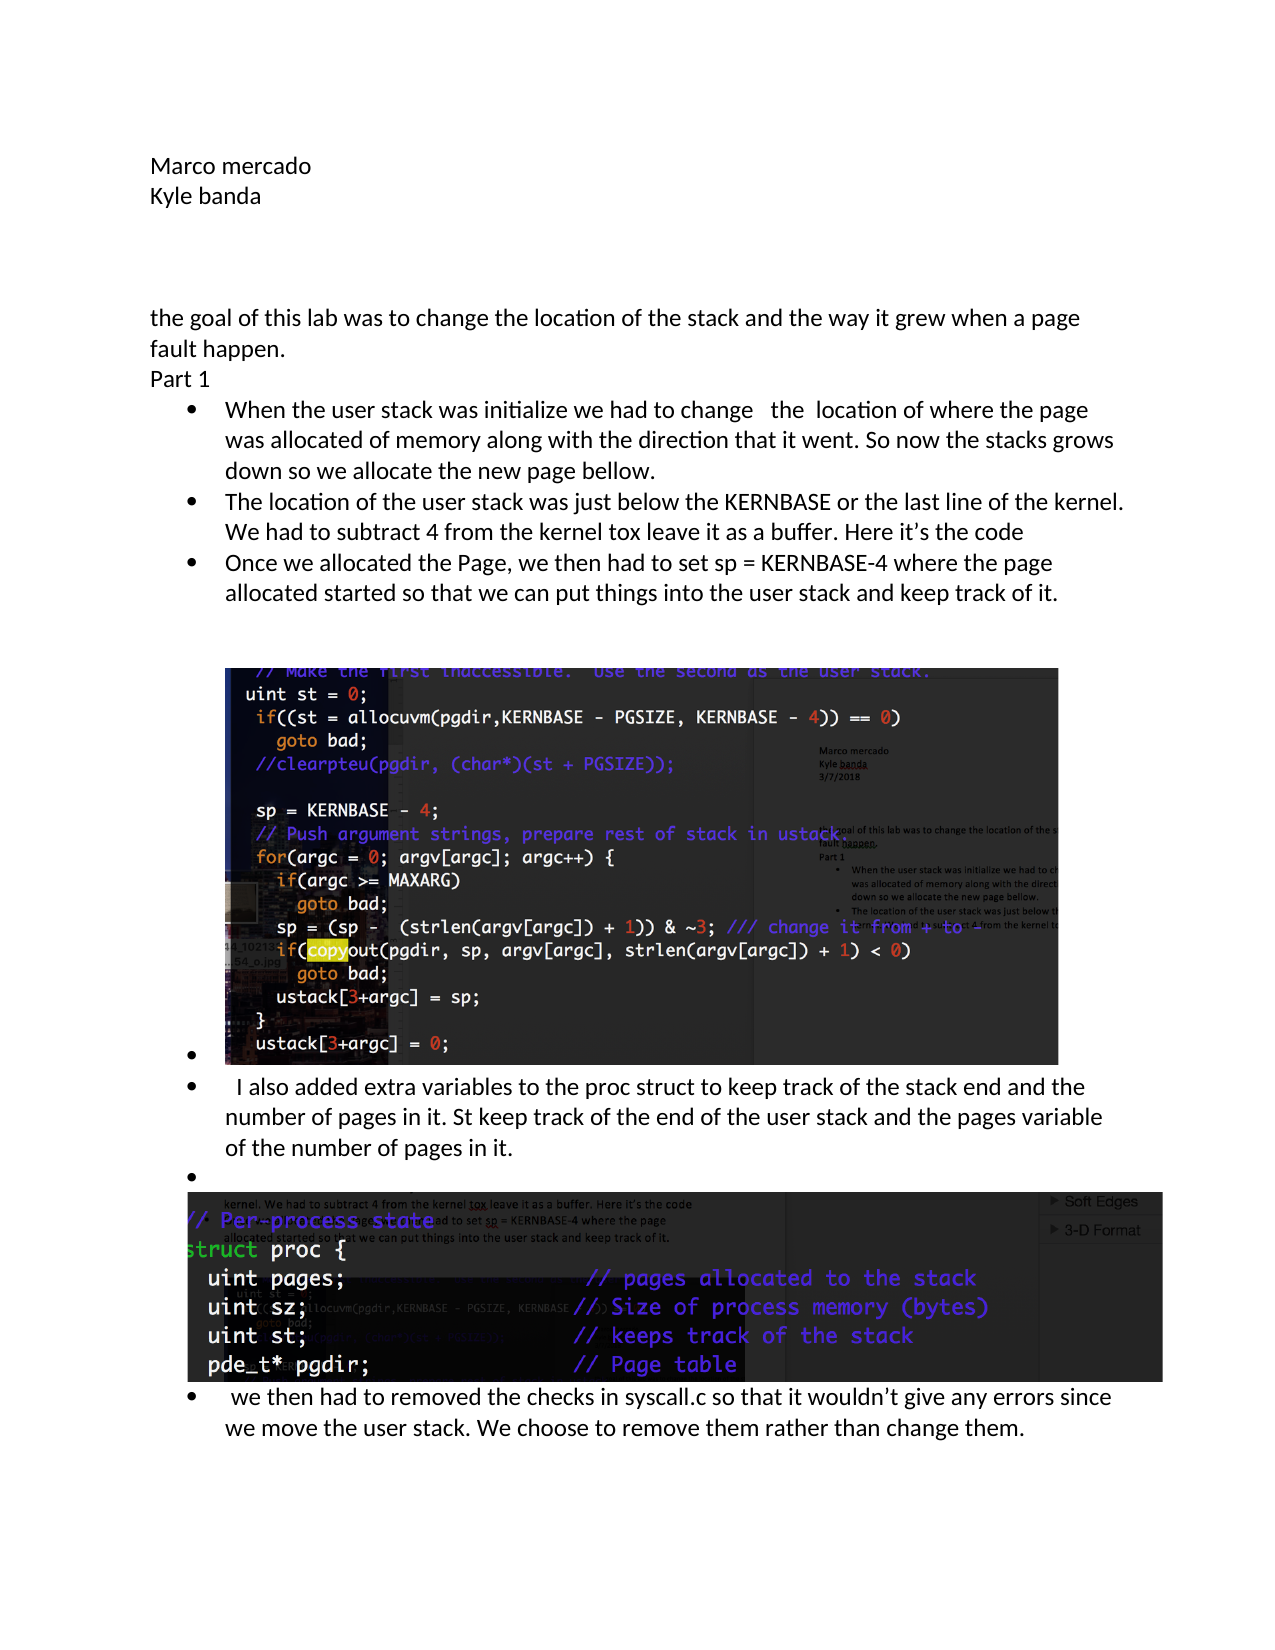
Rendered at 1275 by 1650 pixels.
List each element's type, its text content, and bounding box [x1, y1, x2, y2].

text Marco mercado [150, 150, 1125, 181]
text the goal of this lab was to change the location of the stack and the way it grew when a page fault happen. [150, 303, 1125, 364]
picture [187, 1192, 1163, 1382]
list The location of the user stack was just below the KERNBASE or the last line of the kernel. We had to subtract 4 from the kernel tox leave it as a buffer. Here it’s the code [187, 486, 1125, 547]
list we then had to removed the checks in syscall.c so that it wouldn’t give any errors since we move the user stack. We choose to remove them rather than change them. [187, 1382, 1125, 1442]
list Once we allocated the Page, we then had to set sp = KERNBASE-4 where the page allocated started so that we can put things into the user stack and keep track of it. [187, 547, 1125, 608]
list When the user stack was initialize we had to change the location of where the page was allocated of memory along with the direction that it went. So now the stacks grows down so we allocate the new page bellow. [187, 394, 1125, 486]
text Kyle banda [150, 181, 1125, 211]
text Part 1 [150, 364, 1125, 394]
picture [225, 668, 1059, 1065]
list I also added extra variables to the proc struct to keep track of the stack end and the number of pages in it. St keep track of the end of the user stack and the pages variable of the number of pages in it. [187, 1071, 1125, 1162]
